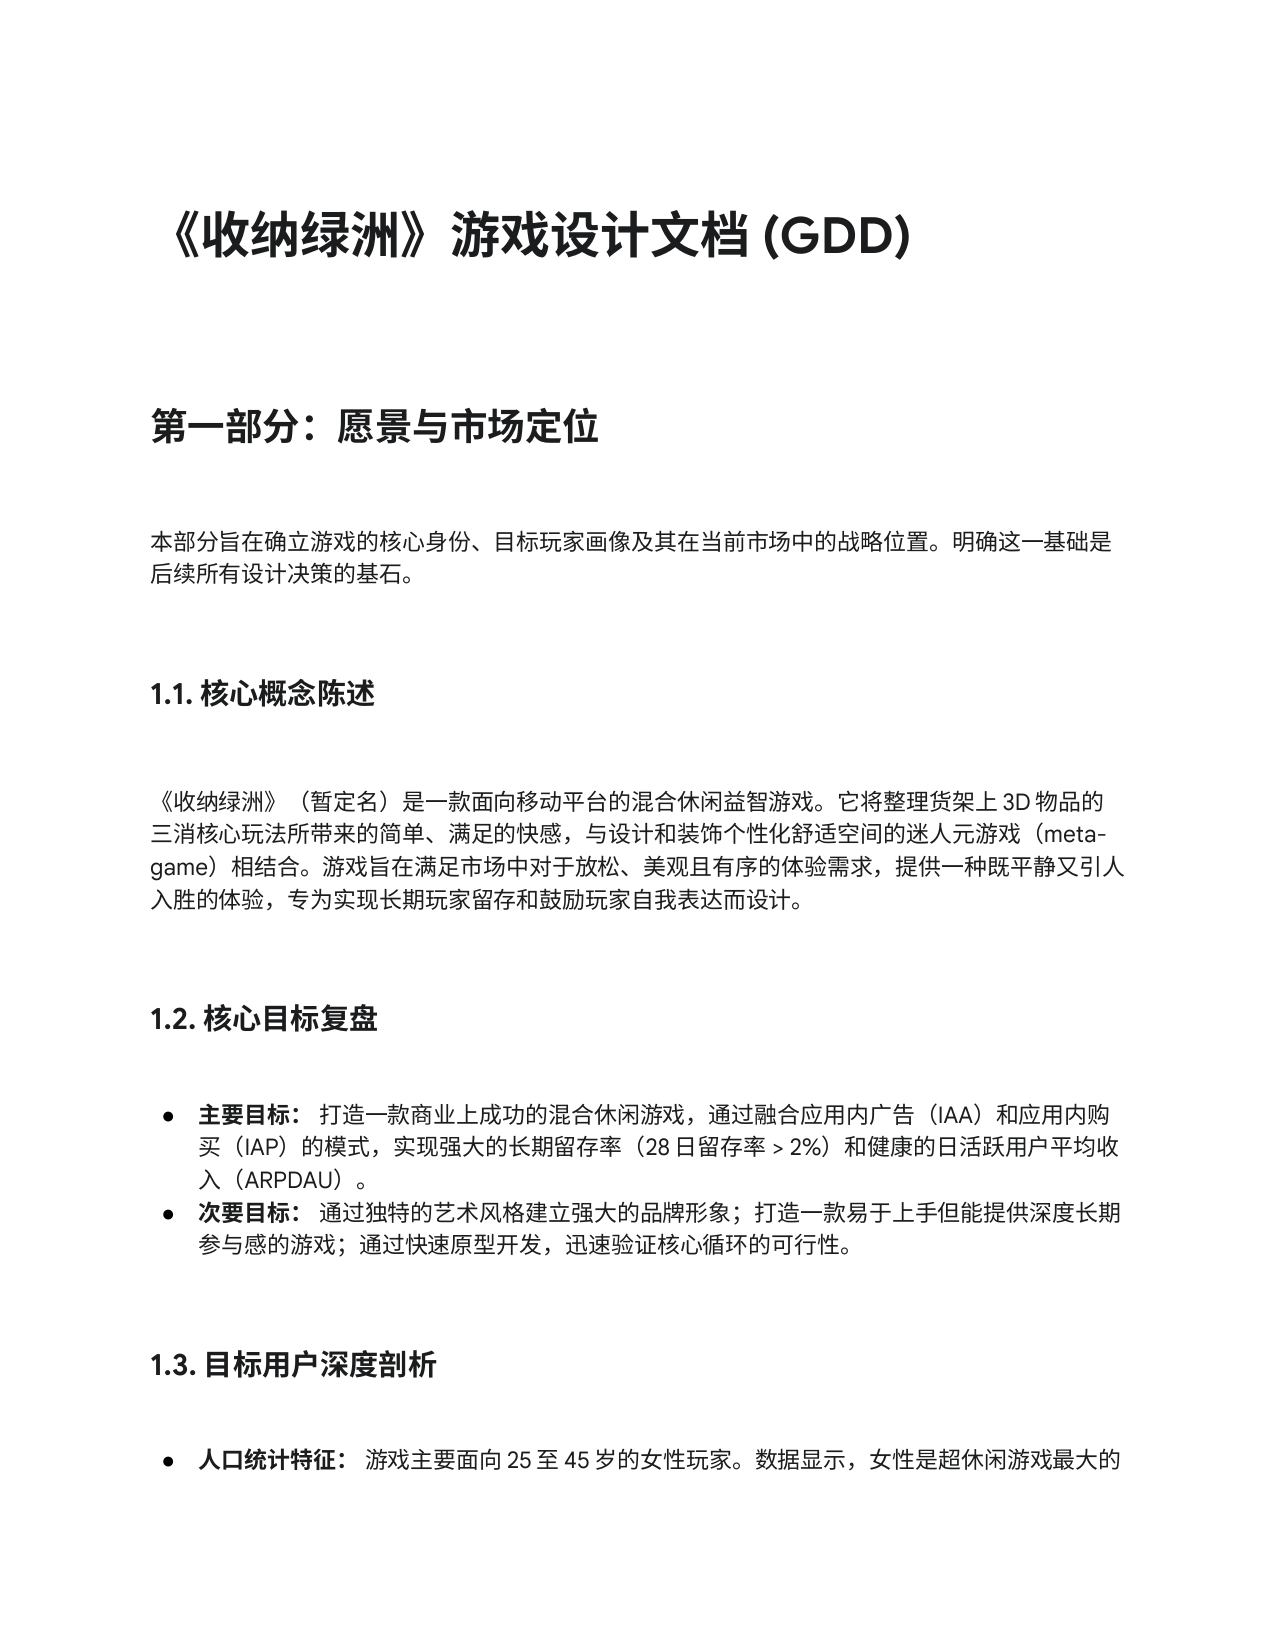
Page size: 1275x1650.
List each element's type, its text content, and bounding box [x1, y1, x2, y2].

list 次要目标： 通过独特的艺术风格建立强大的品牌形象；打造一款易于上手但能提供深度长期参与感的游戏；通过快速原型开发，迅速验证核心循环的可行性。 [161, 1199, 1125, 1261]
text 本部分旨在确立游戏的核心身份、目标玩家画像及其在当前市场中的战略位置。明确这一基础是后续所有设计决策的基石。 [150, 528, 1125, 589]
subtitle 第一部分：愿景与市场定位 [150, 404, 1125, 451]
subtitle 1.2. 核心目标复盘 [150, 1002, 1125, 1038]
subtitle 1.1. 核心概念陈述 [150, 676, 1125, 713]
text 《收纳绿洲》（暂定名）是一款面向移动平台的混合休闲益智游戏。它将整理货架上3D物品的三消核心玩法所带来的简单、满足的快感，与设计和装饰个性化舒适空间的迷人元游戏（meta-game）相结合。游戏旨在满足市场中对于放松、美观且有序的体验需求，提供一种既平静又引人入胜的体验，专为实现长期玩家留存和鼓励玩家自我表达而设计。 [150, 788, 1125, 915]
list 主要目标： 打造一款商业上成功的混合休闲游戏，通过融合应用内广告（IAA）和应用内购买（IAP）的模式，实现强大的长期留存率（28日留存率 > 2%）和健康的日活跃用户平均收入（ARPDAU）。 [161, 1101, 1125, 1195]
subtitle 1.3. 目标用户深度剖析 [150, 1347, 1125, 1384]
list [161, 1447, 1125, 1475]
subtitle 《收纳绿洲》游戏设计文档 (GDD) [150, 205, 1125, 268]
